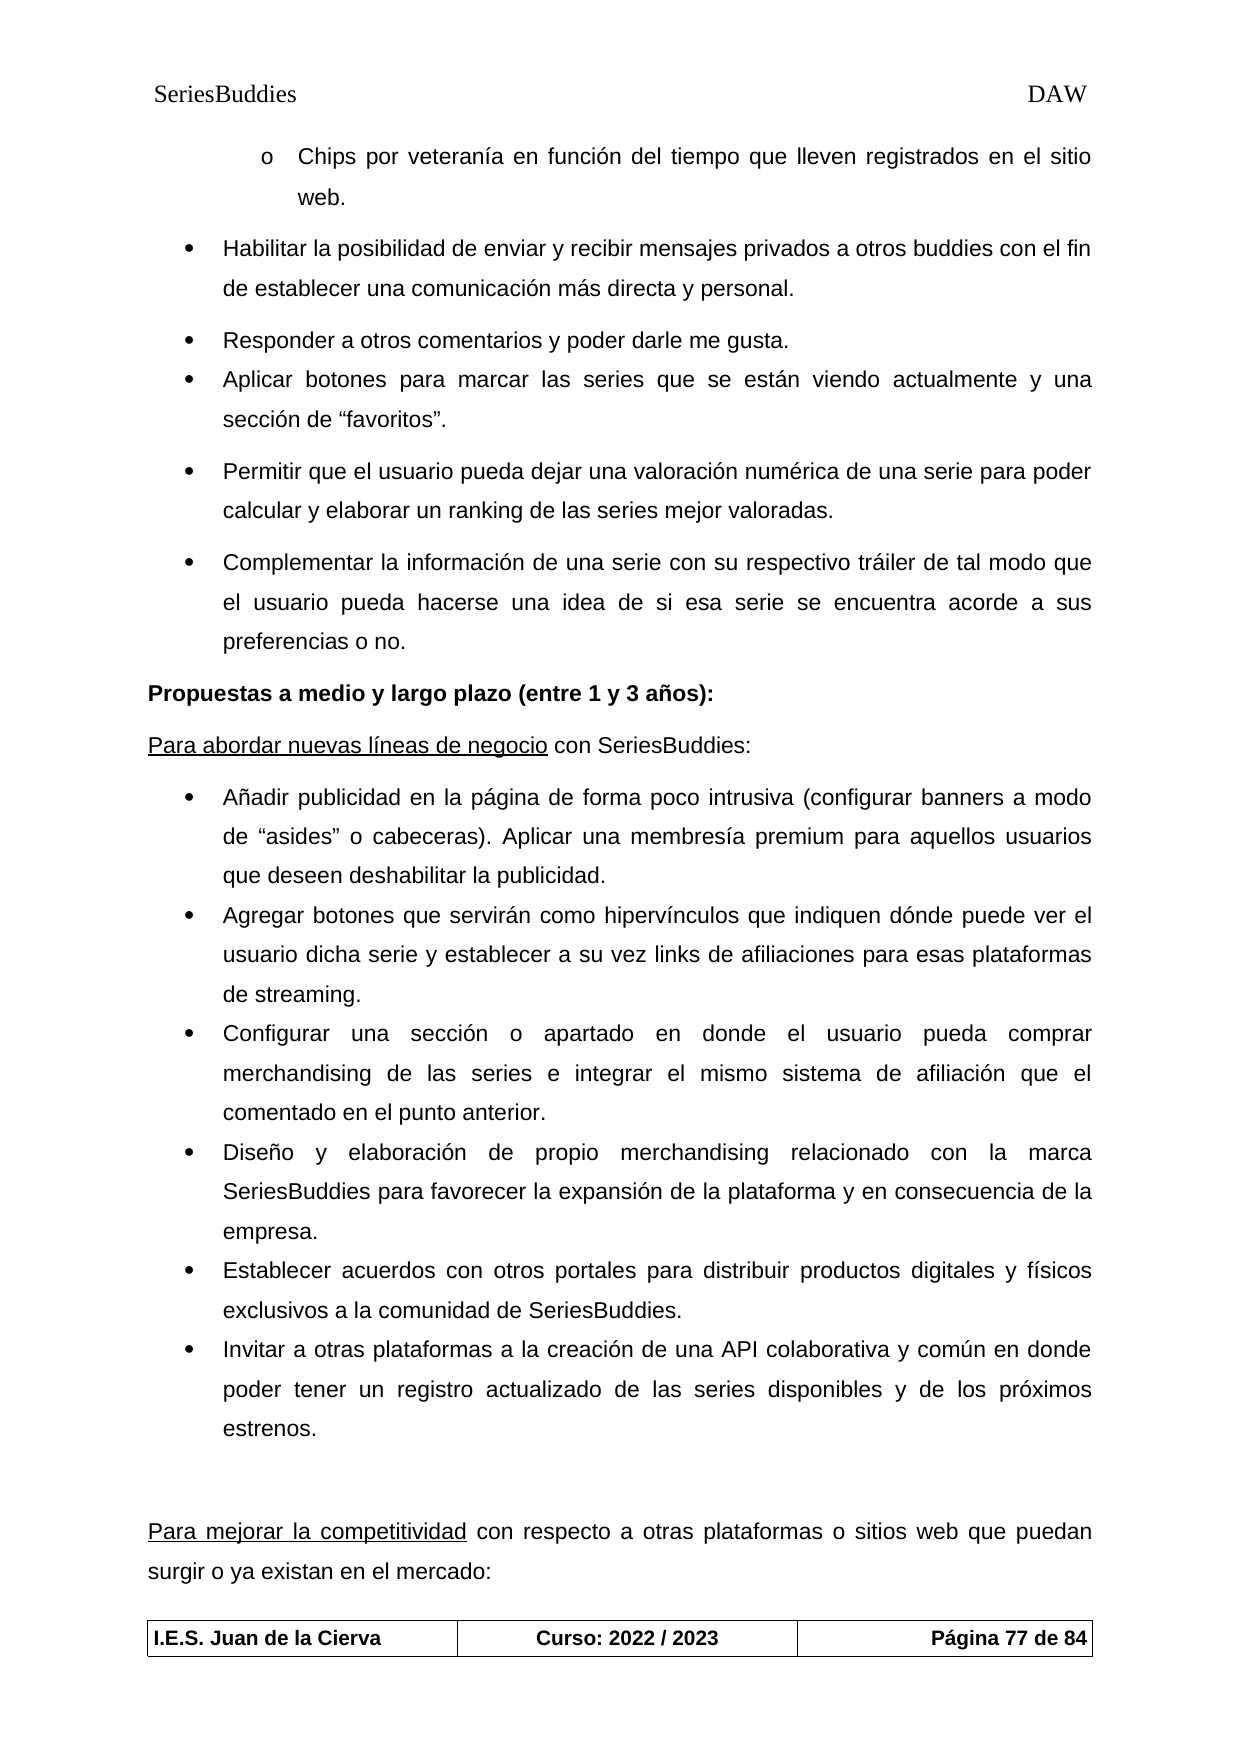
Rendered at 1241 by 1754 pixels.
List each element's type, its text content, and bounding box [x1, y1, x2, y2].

list Invitar a otras plataformas a la creación de una API colaborativa y común en donde poder tener un registro actualizado de las series disponibles y de los próximos estrenos. [185, 1336, 1093, 1442]
text Propuestas a medio y largo plazo (entre 1 y 3 años): [148, 680, 1093, 706]
list Establecer acuerdos con otros portales para distribuir productos digitales y físicos exclusivos a la comunidad de SeriesBuddies. [185, 1257, 1093, 1323]
list Añadir publicidad en la página de forma poco intrusiva (configurar banners a modo de “asides” o cabeceras). Aplicar una membresía premium para aquellos usuarios que deseen deshabilitar la publicidad. [185, 783, 1093, 889]
list Permitir que el usuario pueda dejar una valoración numérica de una serie para poder calcular y elaborar un ranking de las series mejor valoradas. [185, 458, 1093, 523]
list Complementar la información de una serie con su respectivo tráiler de tal modo que el usuario pueda hacerse una idea de si esa serie se encuentra acorde a sus preferencias o no. [185, 549, 1093, 654]
list Diseño y elaboración de propio merchandising relacionado con la marca SeriesBuddies para favorecer la expansión de la plataforma y en consecuencia de la empresa. [185, 1139, 1093, 1244]
list Agregar botones que servirán como hipervínculos que indiquen dónde puede ver el usuario dicha serie y establecer a su vez links de afiliaciones para esas plataformas de streaming. [185, 902, 1093, 1007]
list Configurar una sección o apartado en donde el usuario pueda comprar merchandising de las series e integrar el mismo sistema de afiliación que el comentado en el punto anterior. [185, 1020, 1093, 1126]
list Chips por veteranía en función del tiempo que lleven registrados en el sitio web. [260, 143, 1093, 211]
list Habilitar la posibilidad de enviar y recibir mensajes privados a otros buddies con el fin de establecer una comunicación más directa y personal. [185, 235, 1093, 301]
text Para mejorar la competitividad con respecto a otras plataformas o sitios web que puedan surgir o ya existan en el mercado: [148, 1518, 1093, 1584]
list Aplicar botones para marcar las series que se están viendo actualmente y una sección de “favoritos”. [185, 366, 1093, 432]
text Para abordar nuevas líneas de negocio con SeriesBuddies: [148, 732, 1093, 758]
list Responder a otros comentarios y poder darle me gusta. [185, 327, 1093, 353]
